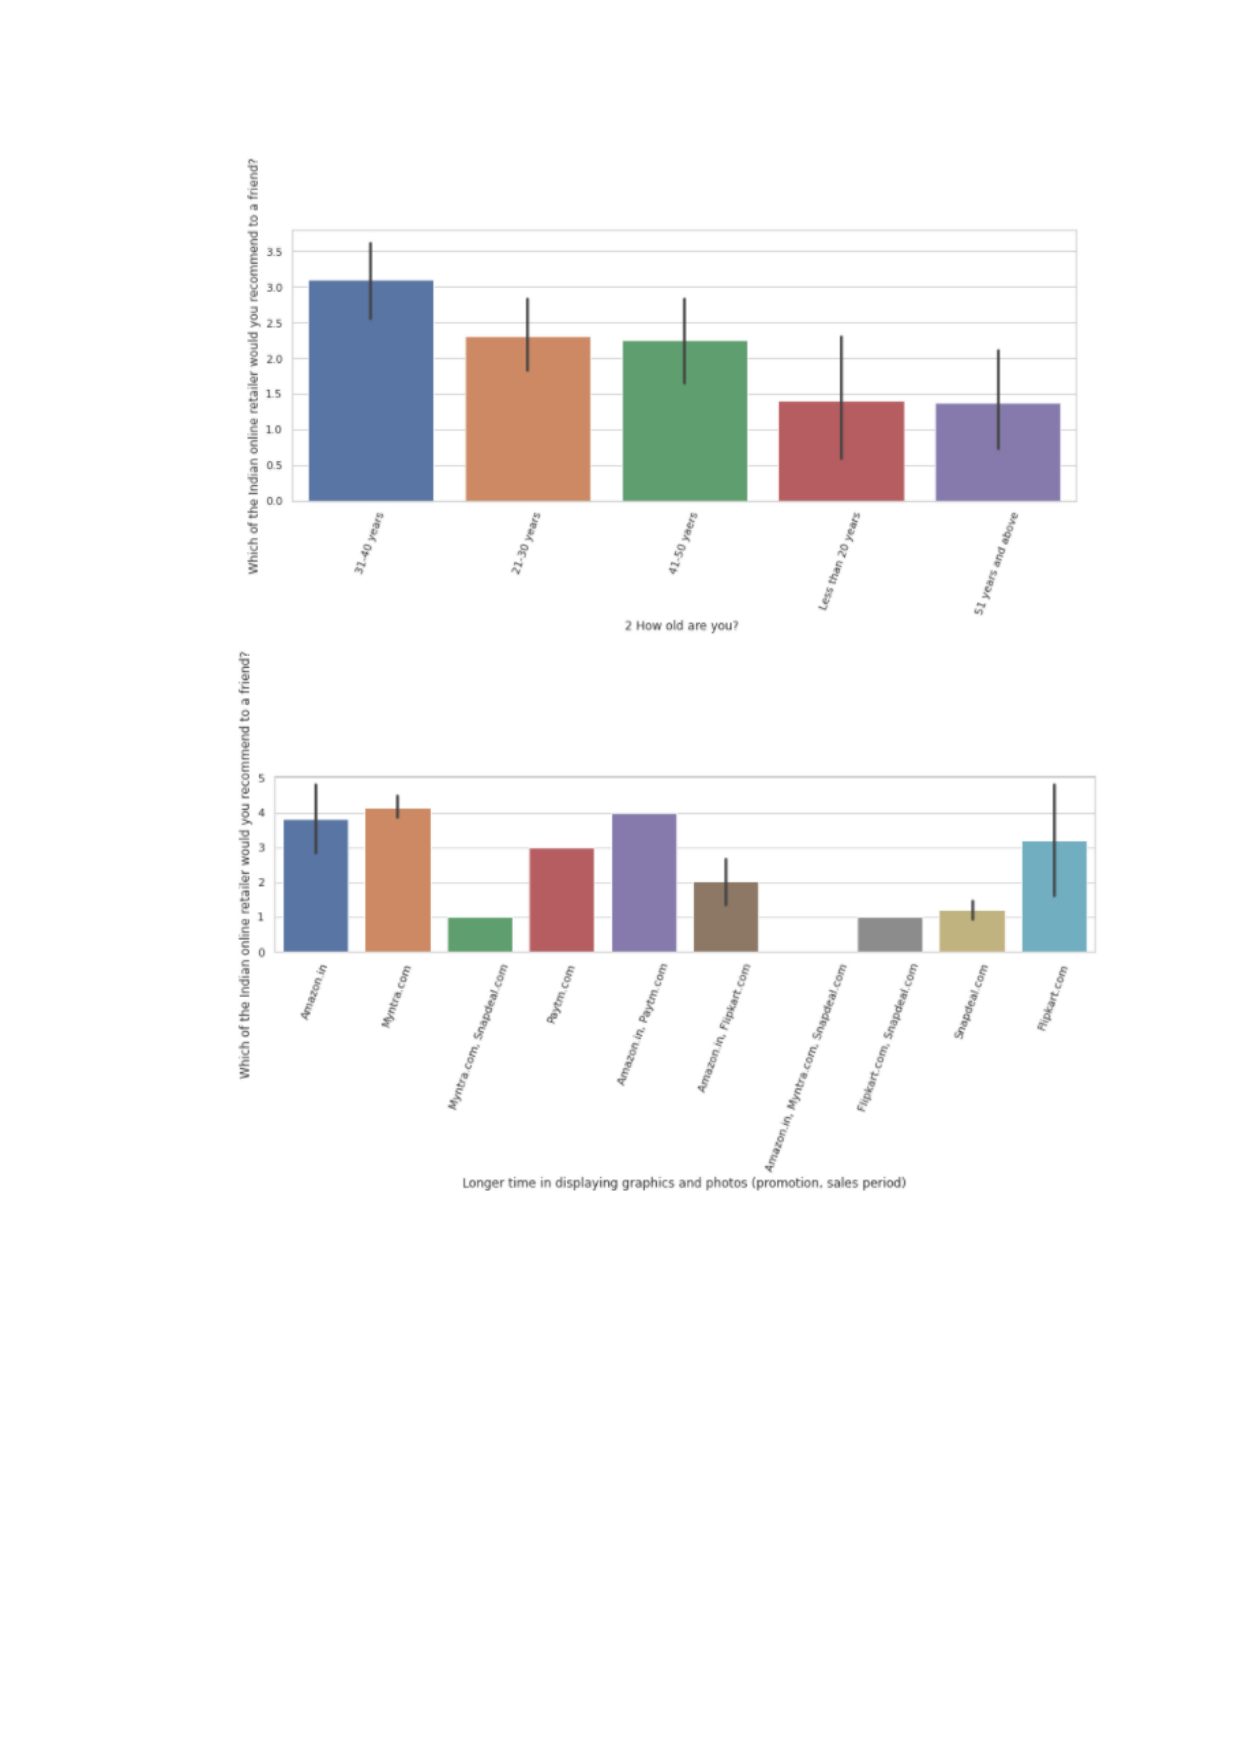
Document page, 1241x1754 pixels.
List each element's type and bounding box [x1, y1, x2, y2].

picture [225, 150, 1166, 640]
picture [225, 641, 1166, 1203]
